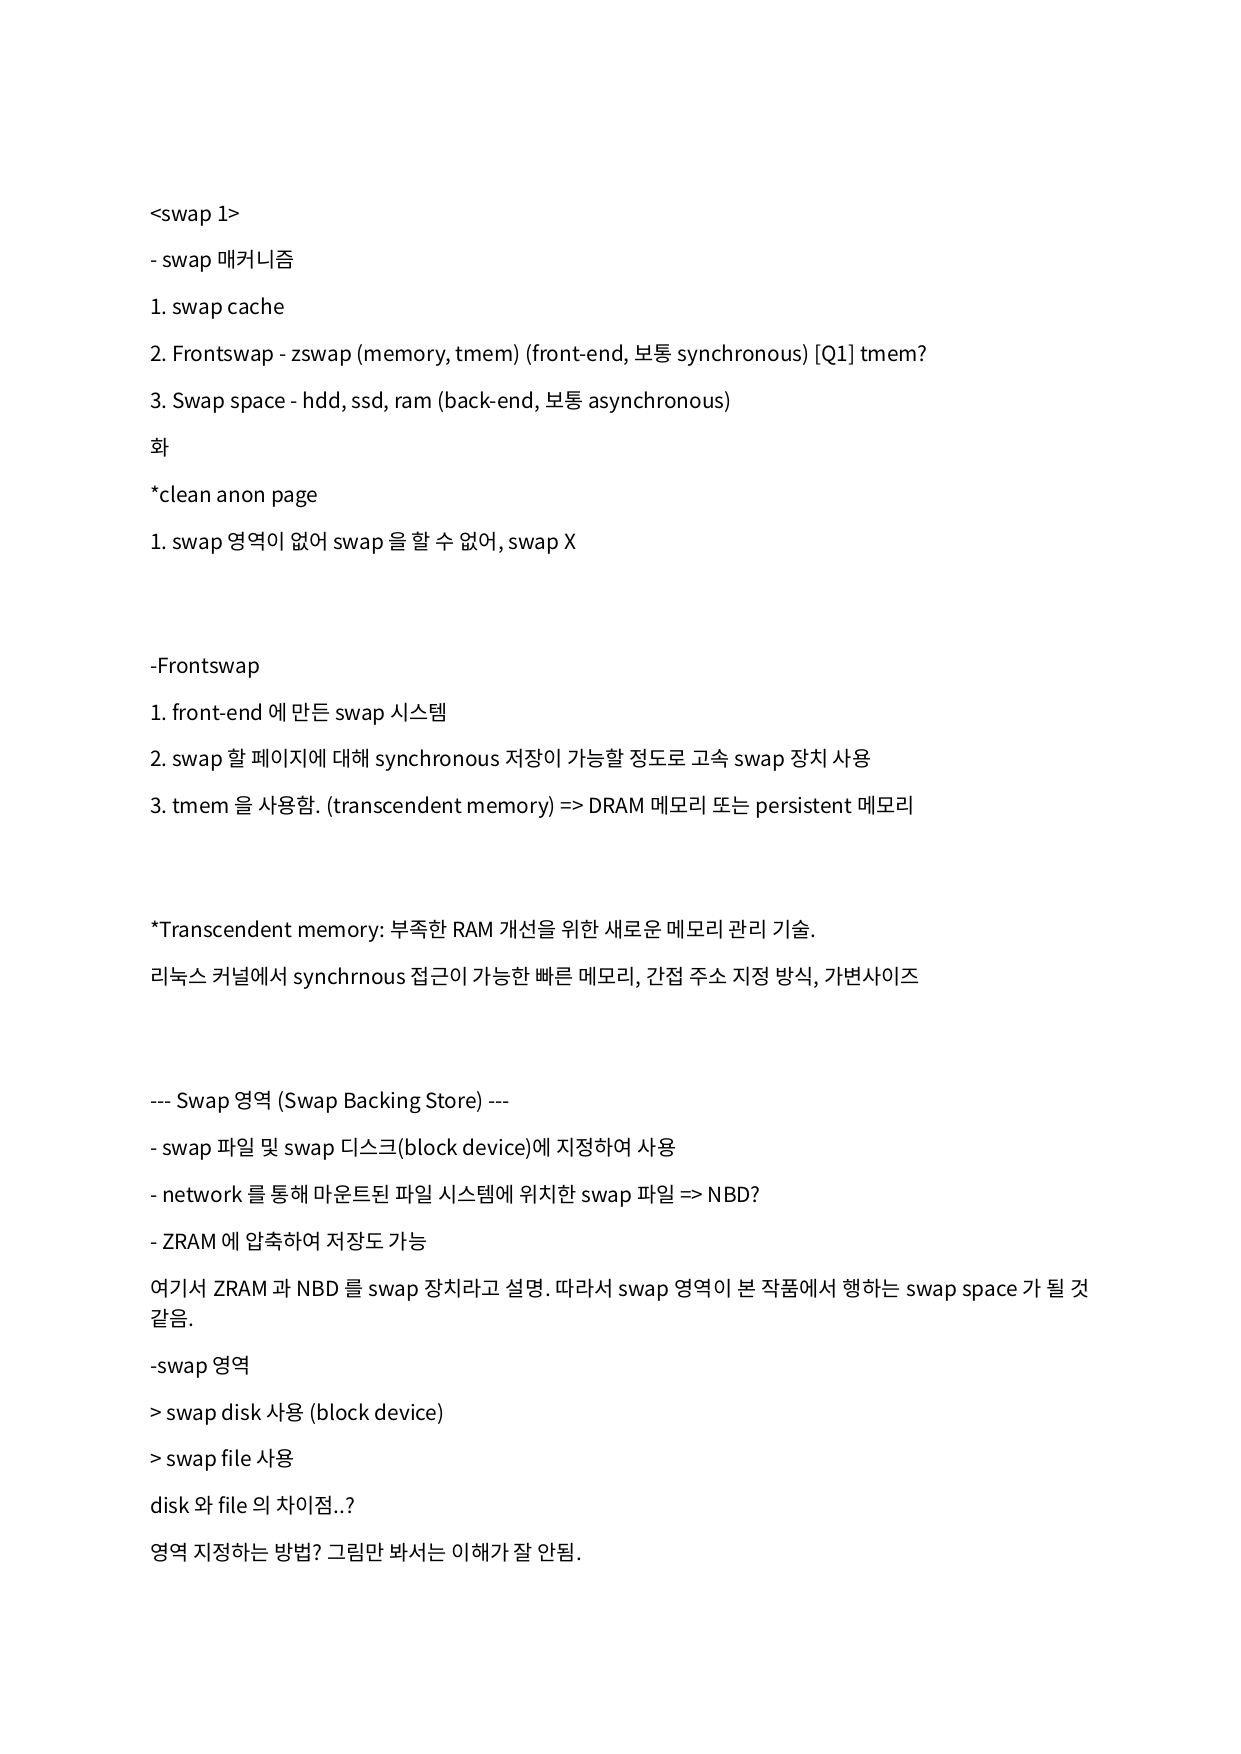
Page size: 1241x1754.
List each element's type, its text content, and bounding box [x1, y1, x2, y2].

text 3. Swap space - hdd, ssd, ram (back-end, 보통 asynchronous) [150, 384, 1090, 414]
text - swap 파일 및 swap 디스크(block device)에 지정하여 사용 [150, 1131, 1090, 1161]
text 1. front-end에 만든 swap 시스템 [150, 696, 1090, 726]
text --- Swap 영역 (Swap Backing Store) --- [150, 1084, 1090, 1114]
text -swap영역 [150, 1349, 1090, 1379]
text *clean anon page [150, 478, 1090, 508]
text 1. swap cache [150, 291, 1090, 321]
text > swap disk 사용 (block device) [150, 1396, 1090, 1426]
text > swap file 사용 [150, 1443, 1090, 1473]
text <swap 1> [150, 197, 1090, 227]
text 2. swap할 페이지에 대해 synchronous 저장이 가능할 정도로 고속 swap 장치 사용 [150, 743, 1090, 773]
text *Transcendent memory: 부족한 RAM 개선을 위한 새로운 메모리 관리 기술. [150, 913, 1090, 944]
text 2. Frontswap - zswap (memory, tmem) (front-end, 보통 synchronous) [Q1] tmem? [150, 337, 1090, 368]
text disk와 file의 차이점..? [150, 1489, 1090, 1520]
text -Frontswap [150, 649, 1090, 679]
text - ZRAM에 압축하여 저장도 가능 [150, 1225, 1090, 1255]
text - swap 매커니즘 [150, 244, 1090, 274]
text 3. tmem을 사용함. (transcendent memory) => DRAM 메모리 또는 persistent 메모리 [150, 789, 1090, 820]
text - network를 통해 마운트된 파일 시스템에 위치한 swap 파일 => NBD? [150, 1178, 1090, 1208]
text 리눅스 커널에서 synchrnous 접근이 가능한 빠른 메모리, 간접 주소 지정 방식, 가변사이즈 [150, 960, 1090, 991]
text 화 [150, 431, 1090, 461]
text 영역 지정하는 방법? 그림만 봐서는 이해가 잘 안됨. [150, 1536, 1090, 1567]
text 여기서 ZRAM과 NBD를 swap 장치라고 설명. 따라서 swap 영역이 본 작품에서 행하는 swap space가 될 것 같음. [150, 1272, 1090, 1332]
text 1. swap 영역이 없어 swap을 할 수 없어, swap X [150, 525, 1090, 555]
